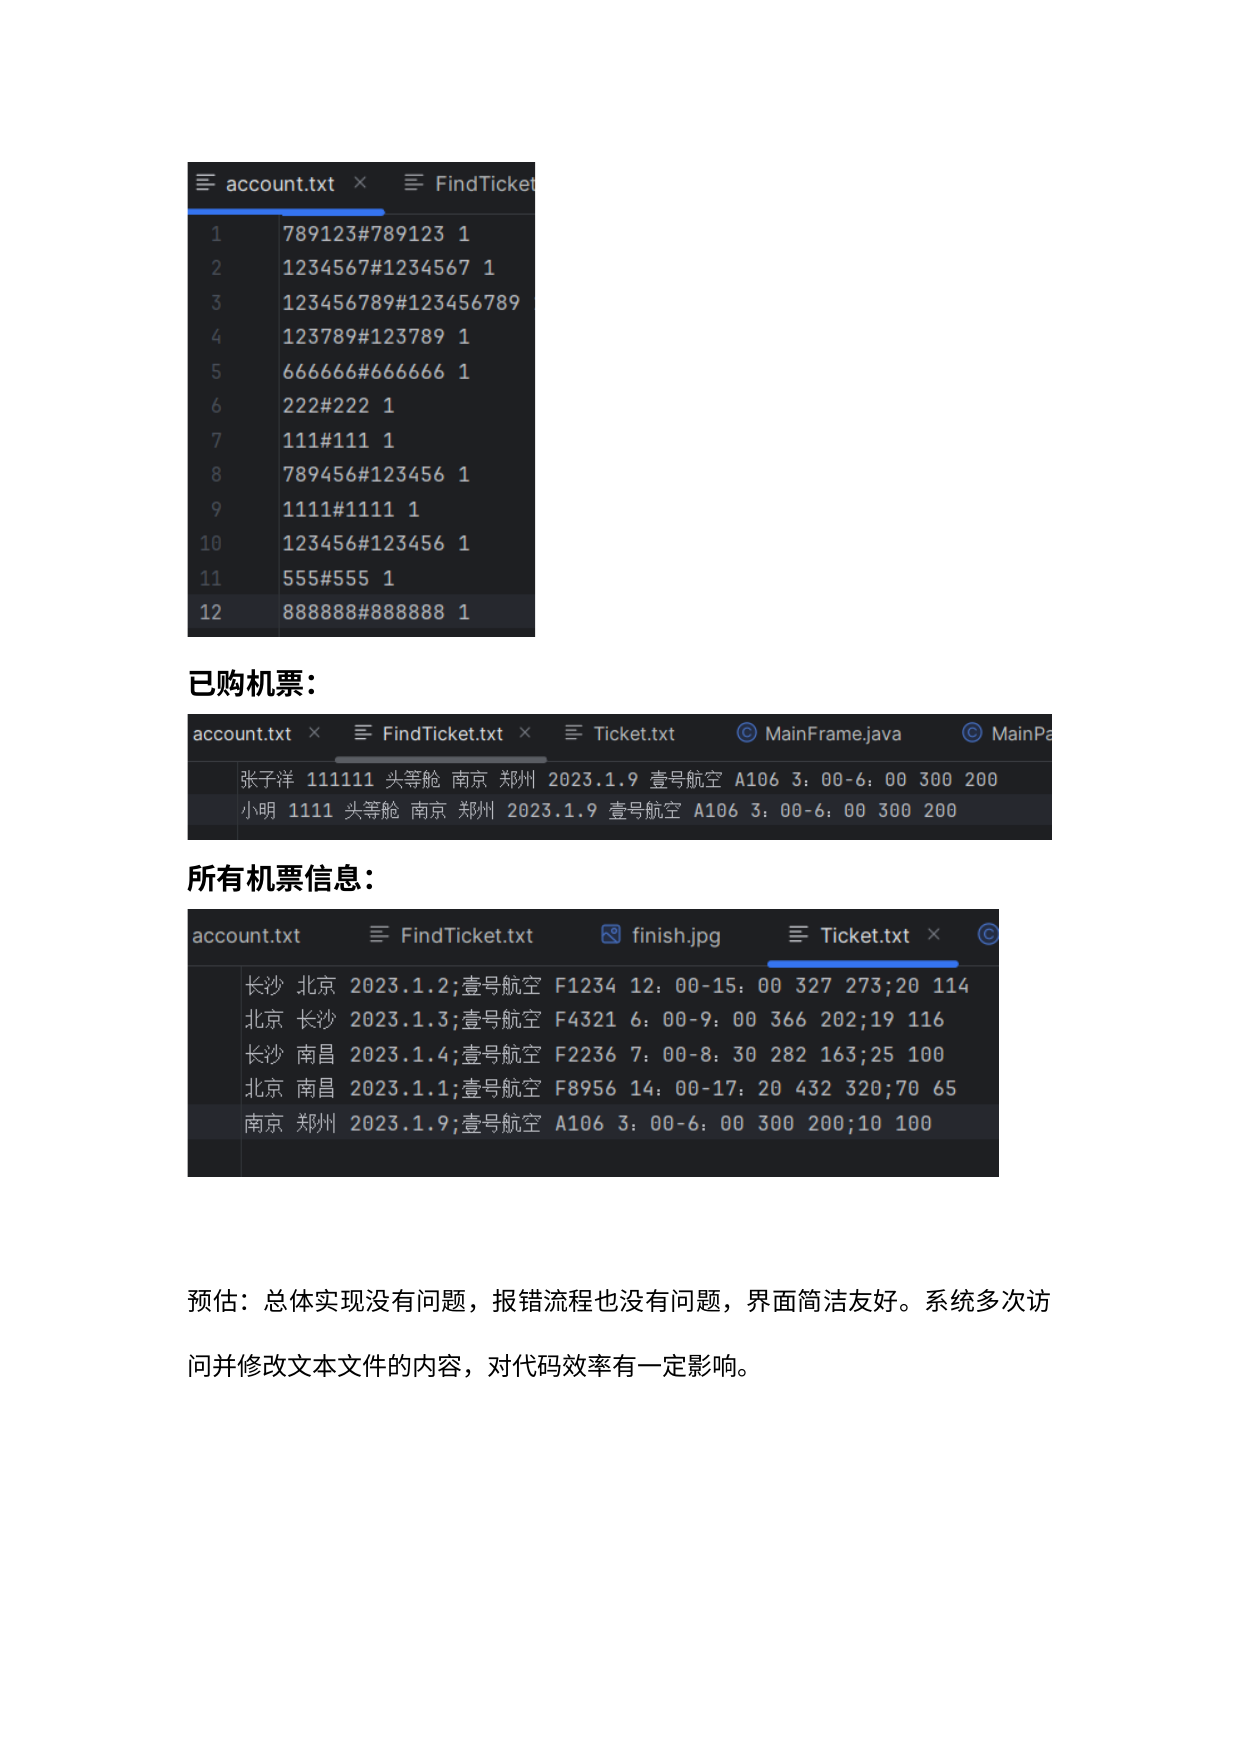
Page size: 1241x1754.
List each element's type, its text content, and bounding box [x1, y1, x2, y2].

text 已购机票： [187, 649, 1053, 714]
text 所有机票信息： [187, 844, 1053, 909]
text 预估：总体实现没有问题，报错流程也没有问题，界面简洁友好。系统多次访问并修改文本文件的内容，对代码效率有一定影响。 [187, 1267, 1053, 1397]
picture [187, 909, 999, 1177]
picture [187, 714, 1052, 840]
picture [187, 162, 536, 637]
